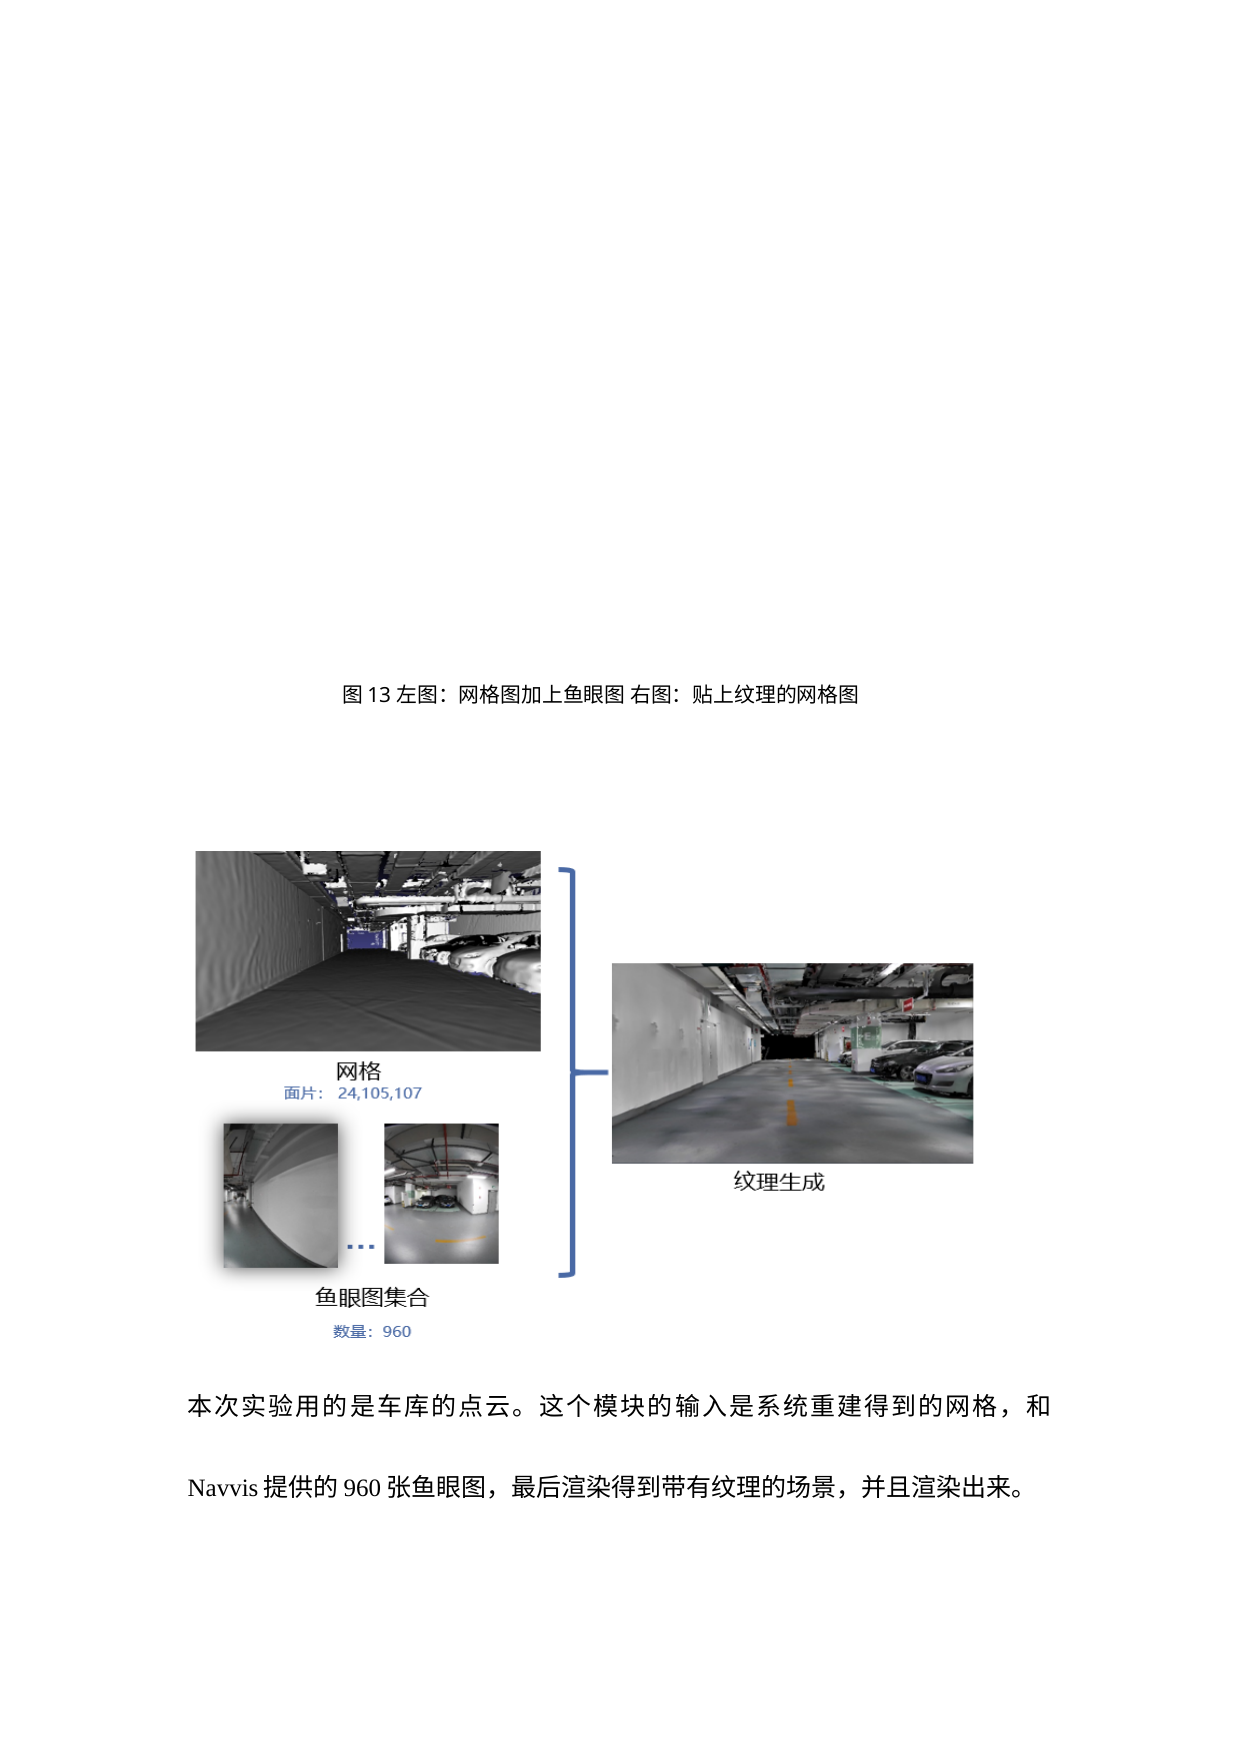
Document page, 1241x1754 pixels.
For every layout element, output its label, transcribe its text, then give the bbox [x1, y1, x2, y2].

picture [187, 844, 982, 1347]
text 本次实验用的是车库的点云。这个模块的输入是系统重建得到的网格，和Navvis提供的960张鱼眼图，最后渲染得到带有纹理的场景，并且渲染出来。 [187, 1372, 1053, 1518]
